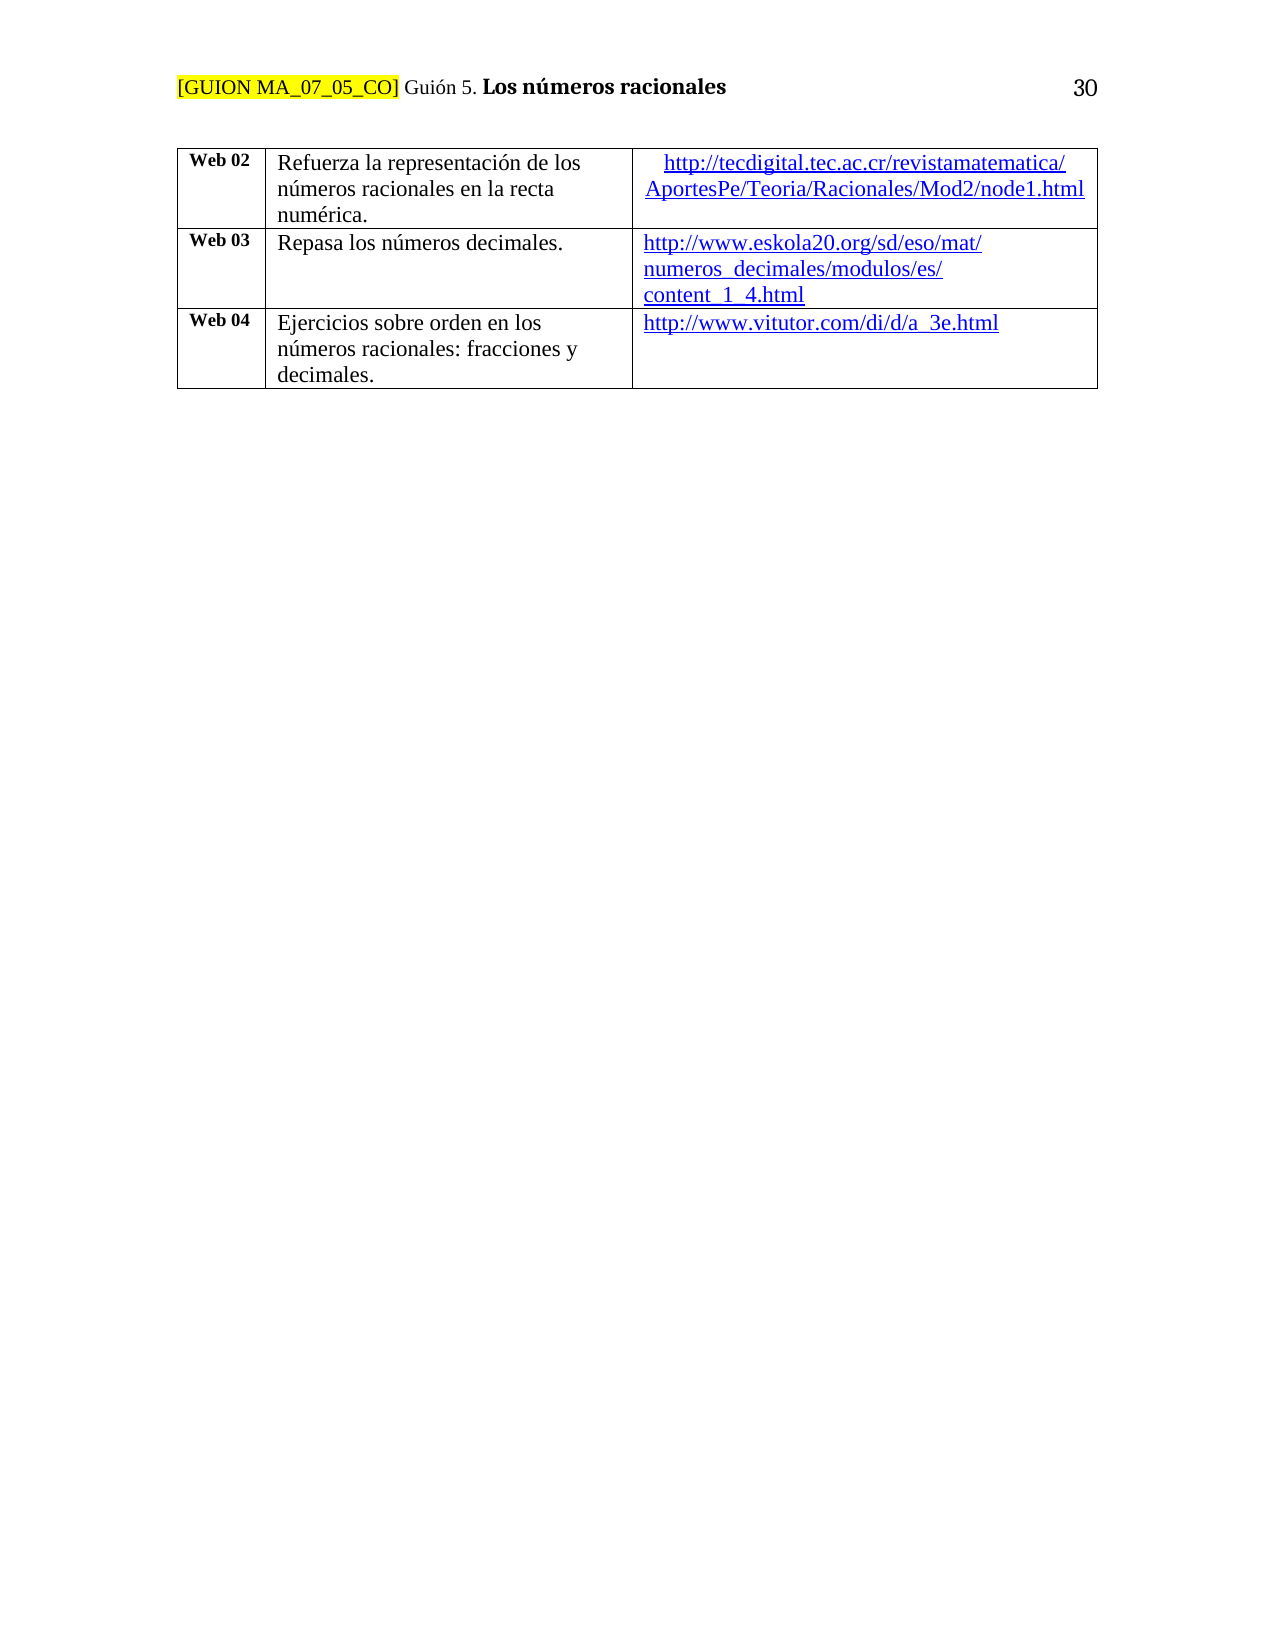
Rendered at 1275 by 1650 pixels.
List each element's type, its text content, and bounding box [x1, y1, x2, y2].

table_cell Refuerza la representación de los números racionales en la recta numérica. [266, 149, 632, 228]
table_cell Web 02 [178, 149, 265, 228]
table_cell Web 03 [178, 229, 265, 308]
table_cell Web 04 [178, 309, 265, 388]
table_cell http://tecdigital.tec.ac.cr/revistamatematica/AportesPe/Teoria/Racionales/Mod2/node1.html [633, 149, 1097, 228]
table_cell http://www.vitutor.com/di/d/a_3e.html [633, 309, 1097, 388]
table_cell Repasa los números decimales. [266, 229, 632, 308]
table_cell http://www.eskola20.org/sd/eso/mat/numeros_decimales/modulos/es/content_1_4.html [633, 229, 1097, 308]
table_cell Ejercicios sobre orden en los números racionales: fracciones y decimales. [266, 309, 632, 388]
